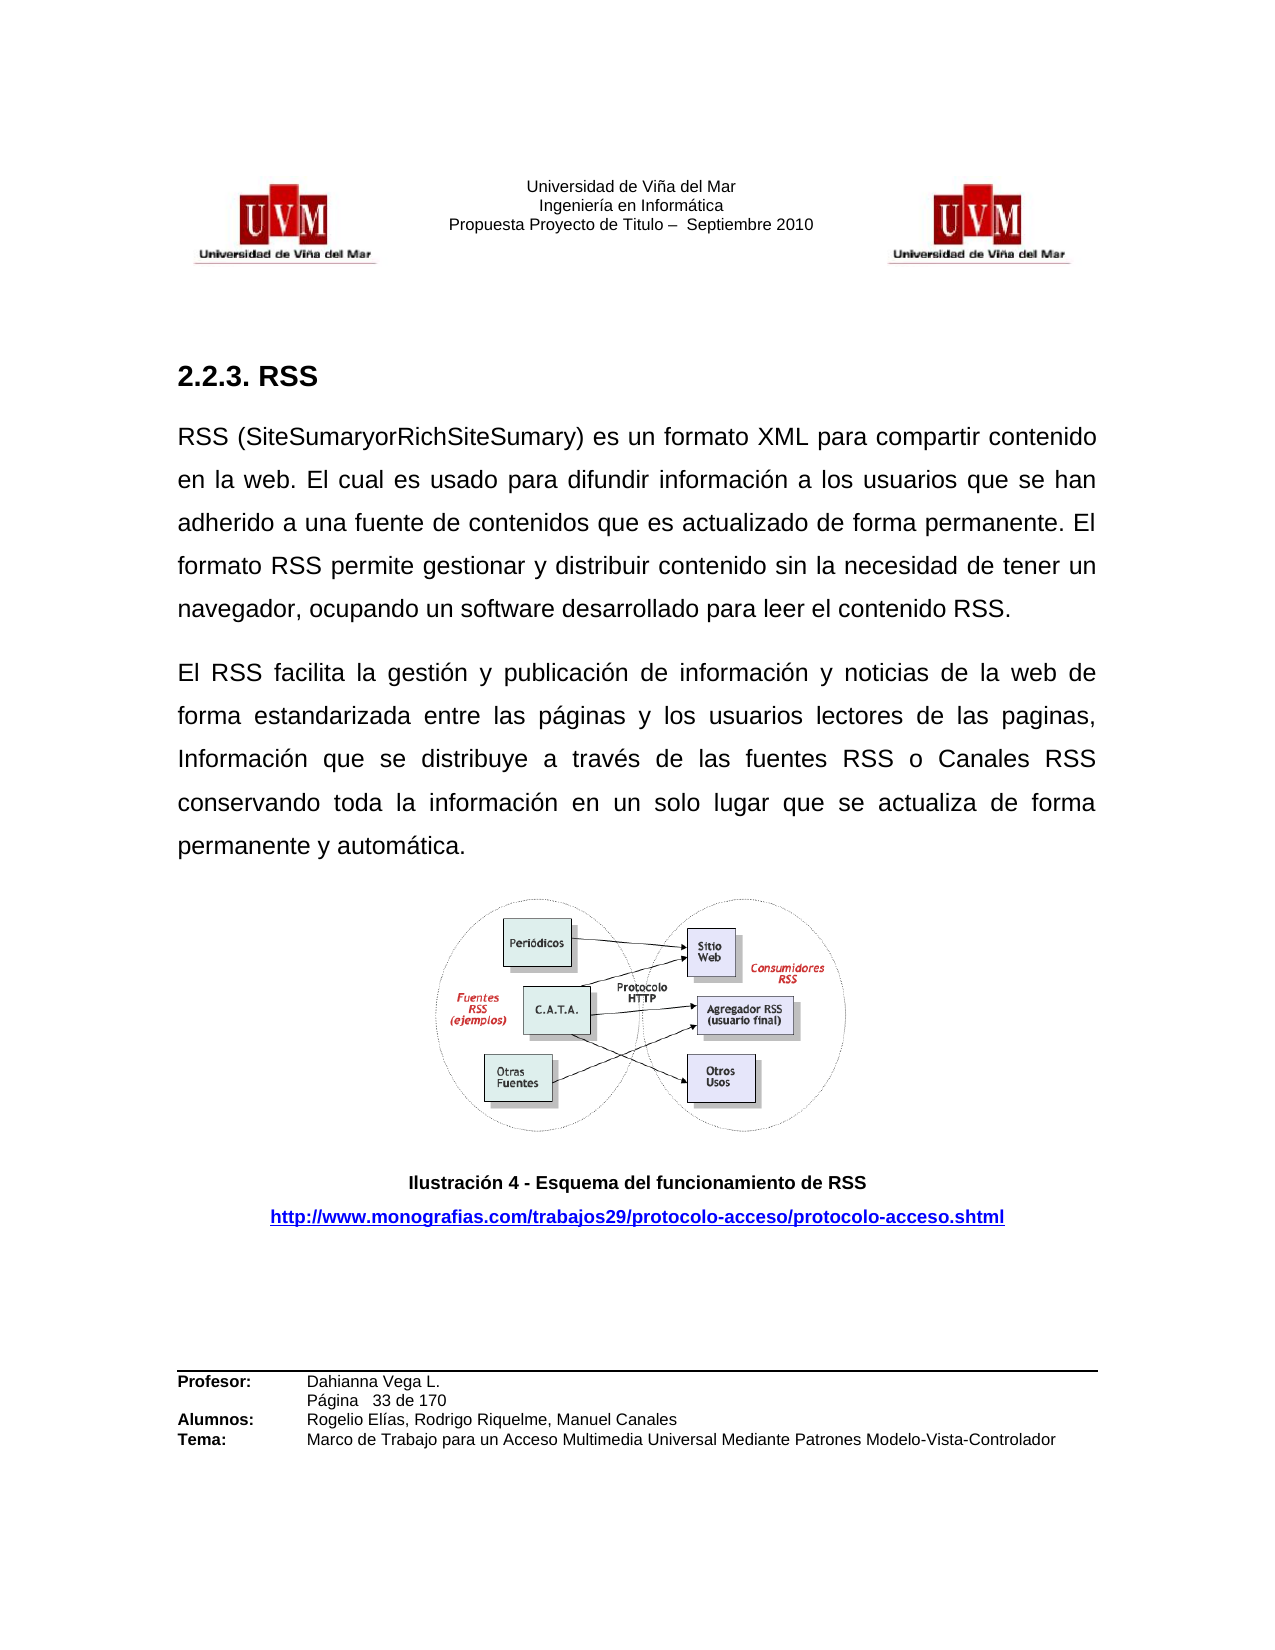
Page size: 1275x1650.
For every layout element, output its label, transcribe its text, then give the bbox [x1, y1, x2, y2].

text RSS (SiteSumaryorRichSiteSumary) es un formato XML para compartir contenido en la web. El cual es usado para difundir información a los usuarios que se han adherido a una fuente de contenidos que es actualizado de forma permanente. El formato RSS permite gestionar y distribuir contenido sin la necesidad de tener un navegador, ocupando un software desarrollado para leer el contenido RSS. [177, 422, 1098, 623]
picture [419, 894, 856, 1137]
subtitle 2.2.3. RSS [177, 359, 1098, 392]
text El RSS facilita la gestión y publicación de información y noticias de la web de forma estandarizada entre las páginas y los usuarios lectores de las paginas, Información que se distribuye a través de las fuentes RSS o Canales RSS conservando toda la información en un solo lugar que se actualiza de forma permanente y automática. [177, 658, 1098, 859]
text Ilustración 4 - Esquema del funcionamiento de RSS [177, 1172, 1098, 1193]
text http://www.monografias.com/trabajos29/protocolo-acceso/protocolo-acceso.shtml [177, 1206, 1098, 1228]
picture [871, 176, 1084, 267]
picture [177, 176, 390, 267]
